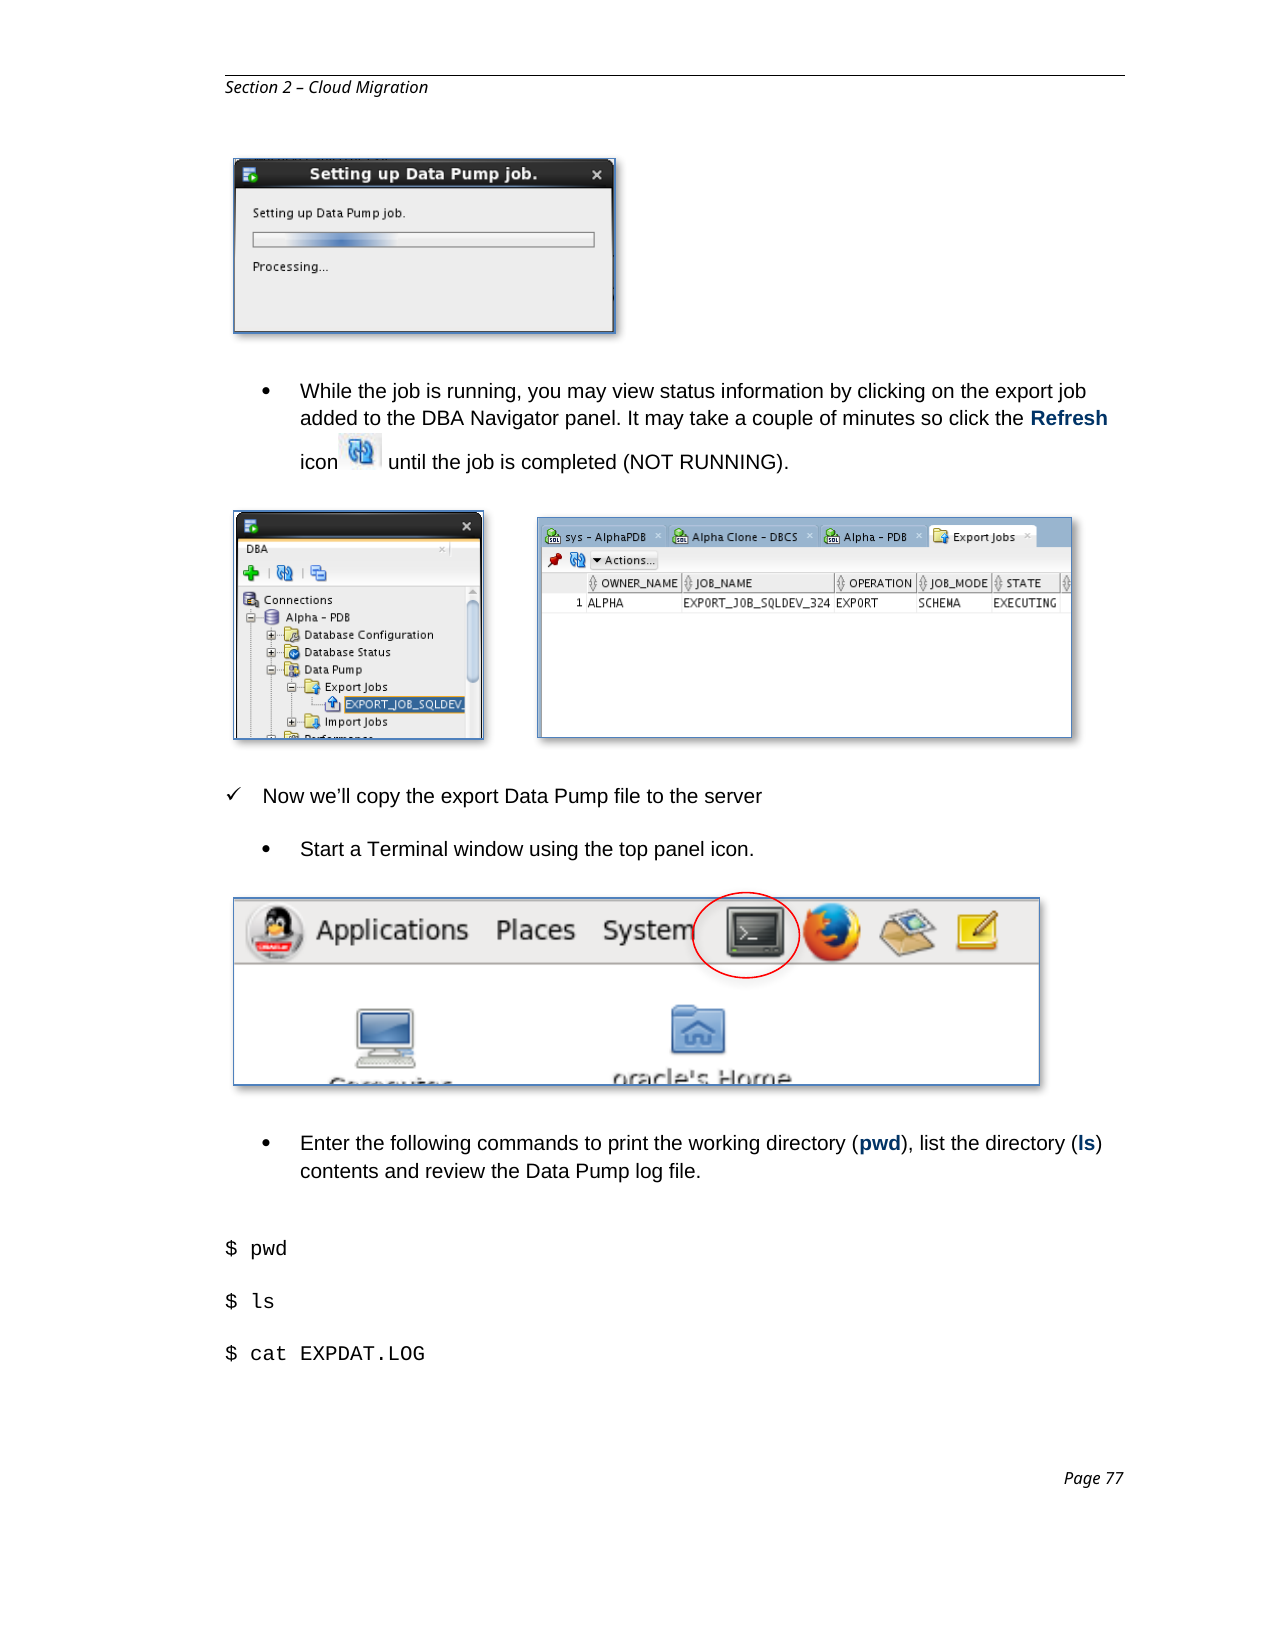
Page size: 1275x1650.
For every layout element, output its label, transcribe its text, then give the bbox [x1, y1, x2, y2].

picture [538, 518, 1071, 737]
text $ pwd [225, 1238, 1125, 1262]
picture [234, 512, 483, 738]
picture [234, 899, 1039, 1084]
list Enter the following commands to print the working directory (pwd), list the directory (ls) contents and review the Data Pump log file. [262, 1131, 1125, 1210]
list While the job is running, you may view status information by clicking on the export job added to the DBA Navigator panel. It may take a couple of minutes so click the Refresh icon until the job is completed (NOT RUNNING). [262, 379, 1125, 474]
list Start a Terminal window using the top panel icon. [262, 837, 1125, 861]
text $ ls [225, 1291, 1125, 1314]
picture [694, 899, 798, 977]
picture [234, 159, 614, 332]
text $ cat EXPDAT.LOG [225, 1343, 1125, 1366]
picture [338, 433, 382, 470]
list Now we’ll copy the export Data Pump file to the server [225, 784, 1125, 808]
